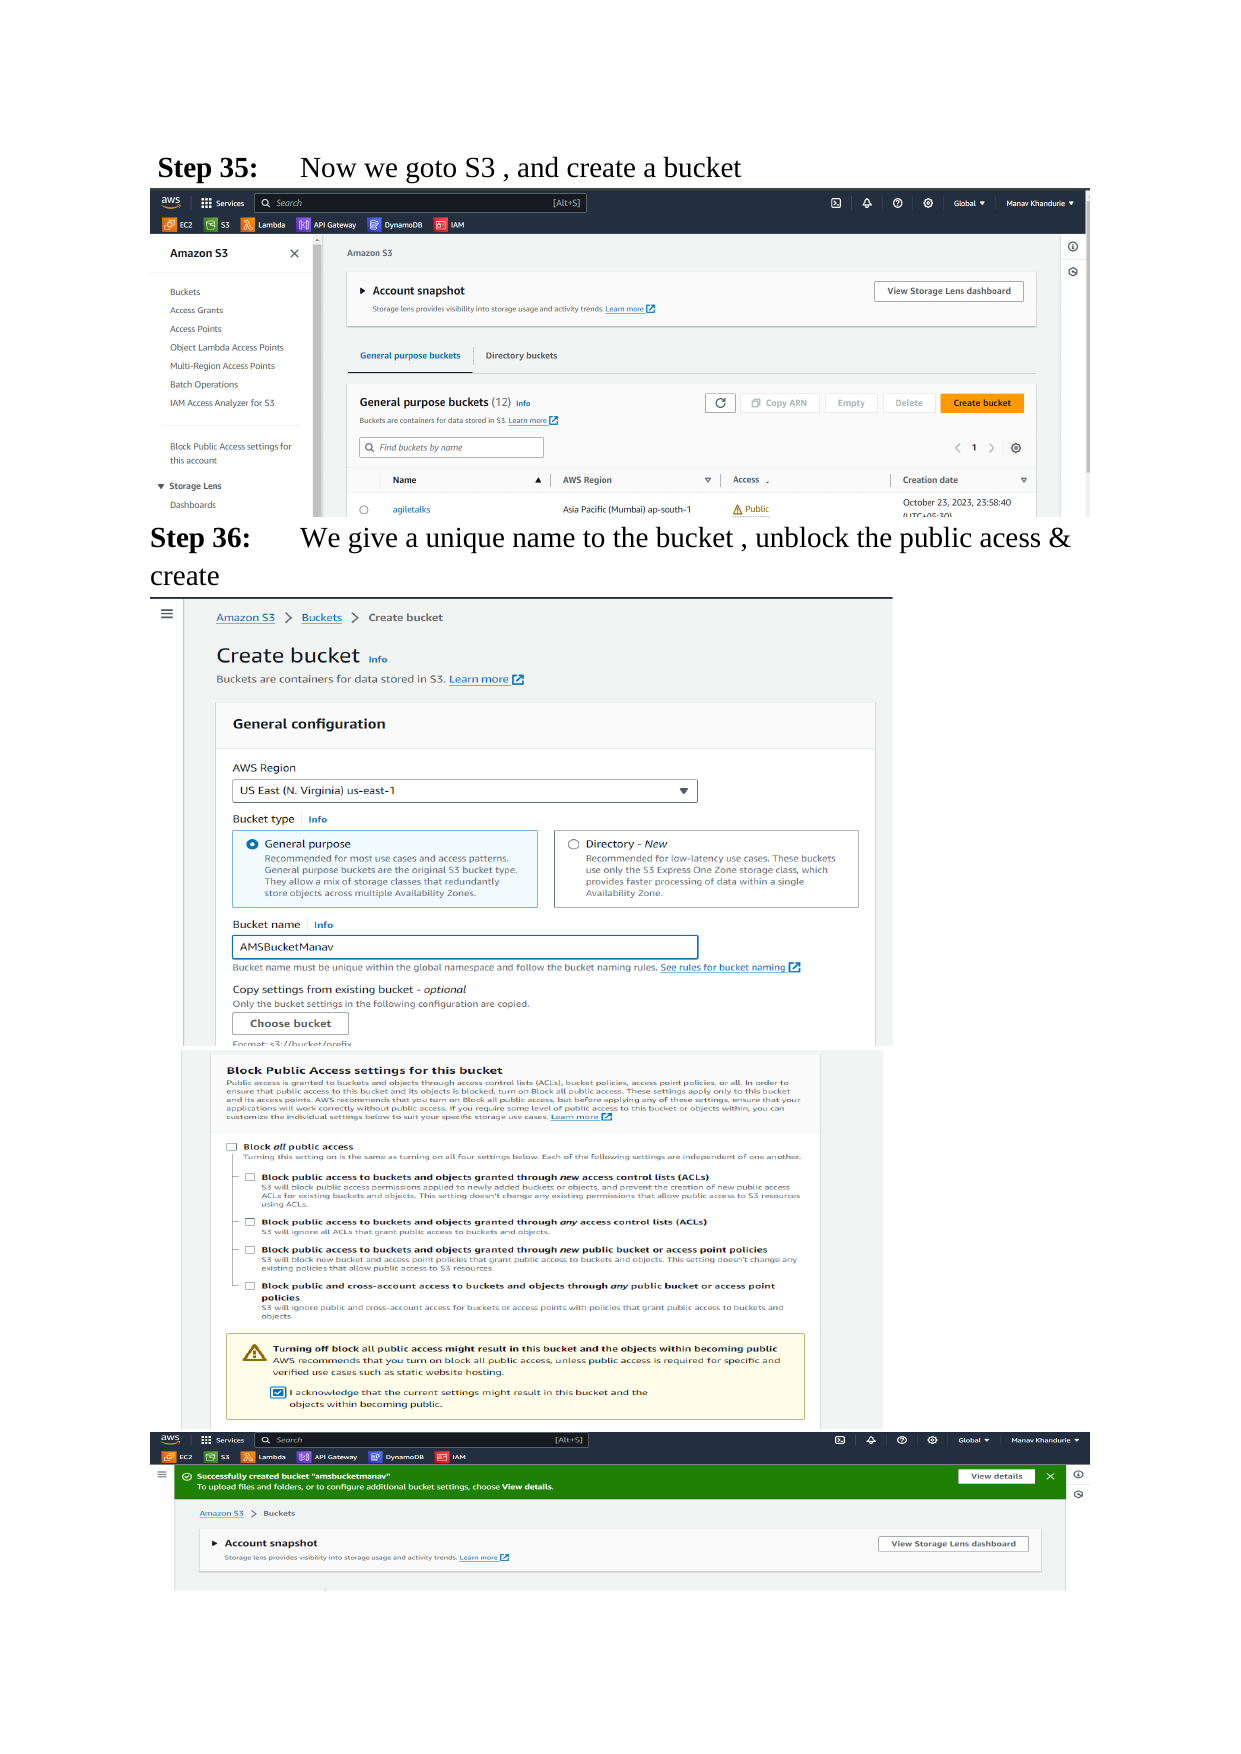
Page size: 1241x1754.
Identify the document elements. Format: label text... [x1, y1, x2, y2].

text Step 35: Now we goto S3 , and create a bucket [150, 150, 1090, 183]
picture [150, 188, 1090, 517]
picture [150, 1050, 884, 1429]
picture [150, 1432, 1090, 1591]
text Step 36: We give a unique name to the bucket , unblock the public acess & create [150, 520, 1090, 592]
picture [150, 597, 893, 1046]
